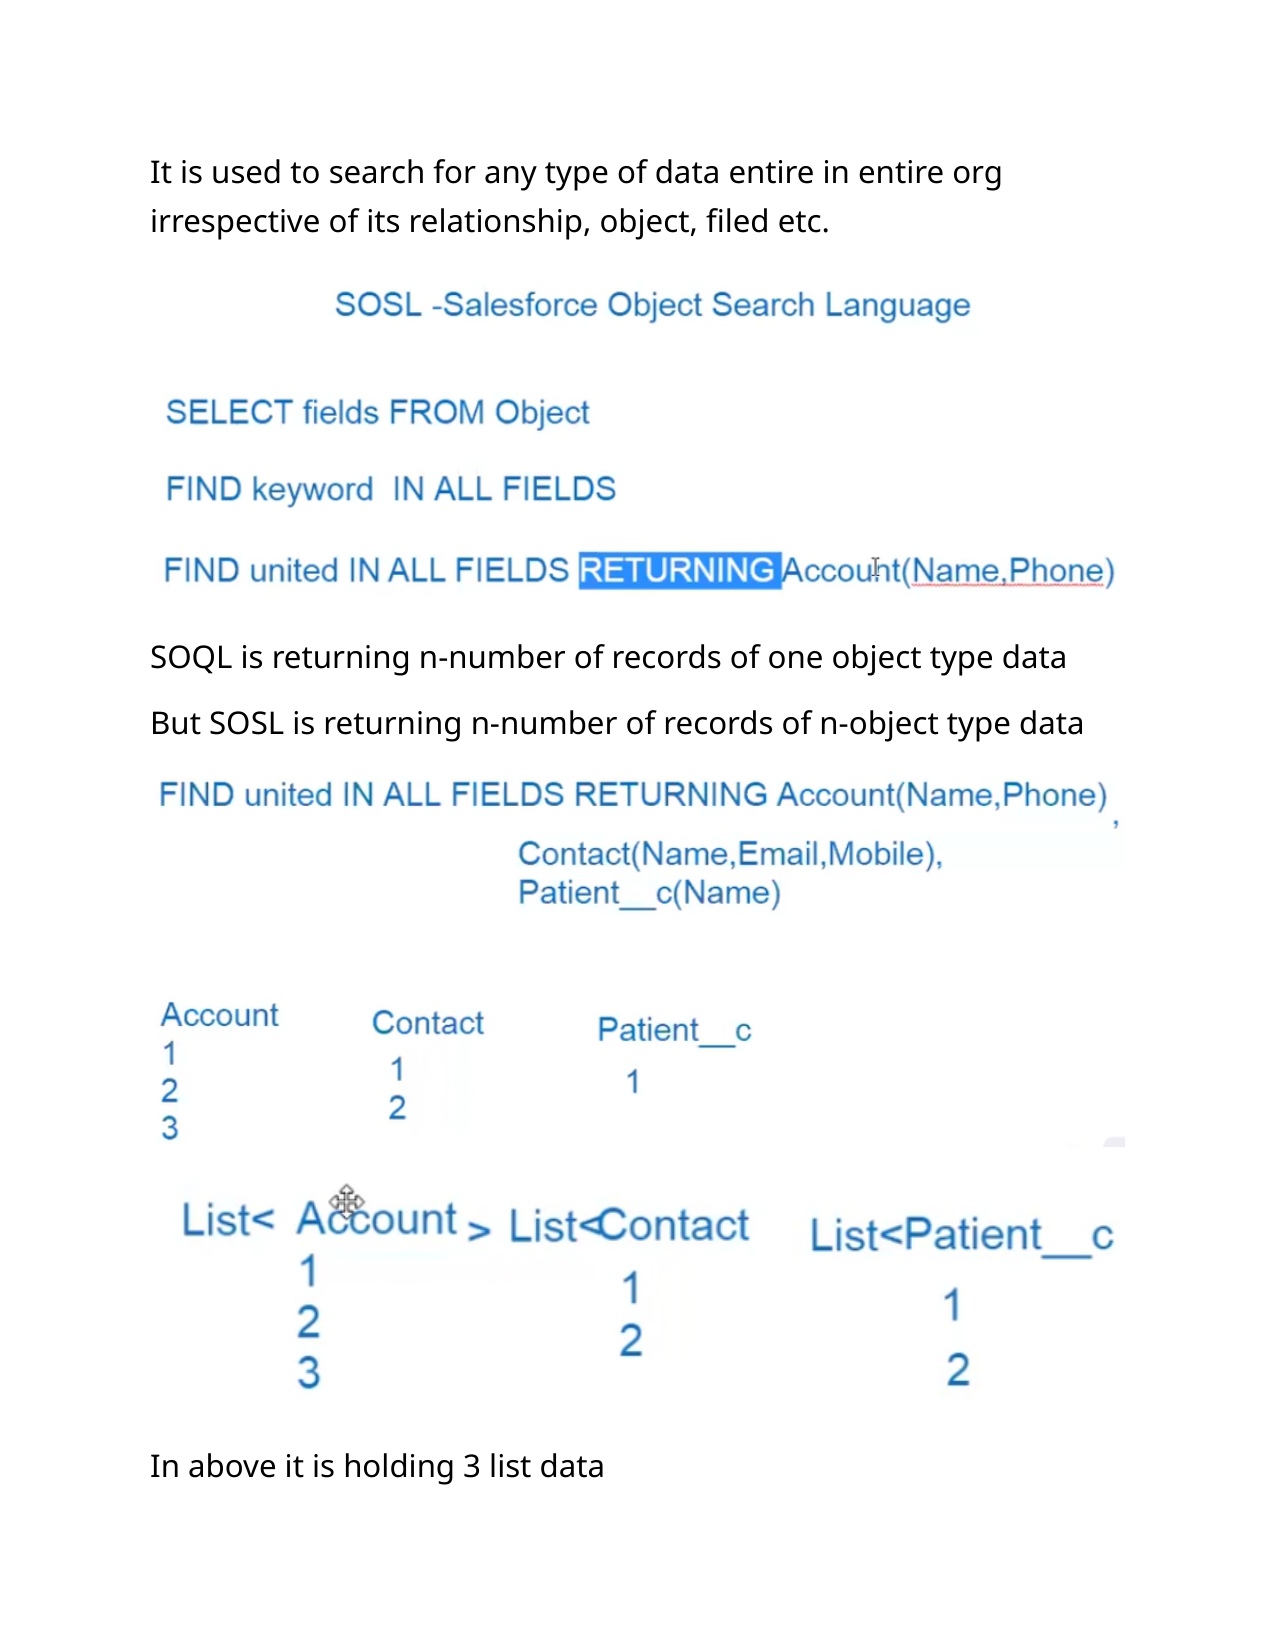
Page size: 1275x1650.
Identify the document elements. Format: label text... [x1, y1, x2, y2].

text In above it is holding 3 list data [150, 1444, 1125, 1487]
text It is used to search for any type of data entire in entire org irrespective of its relationship, object, filed etc. [150, 150, 1125, 242]
picture [150, 766, 1125, 1147]
picture [150, 1168, 1125, 1423]
text SOQL is returning n-number of records of one object type data [150, 635, 1125, 678]
text But SOSL is returning n-number of records of n-object type data [150, 701, 1125, 743]
picture [150, 264, 1125, 614]
